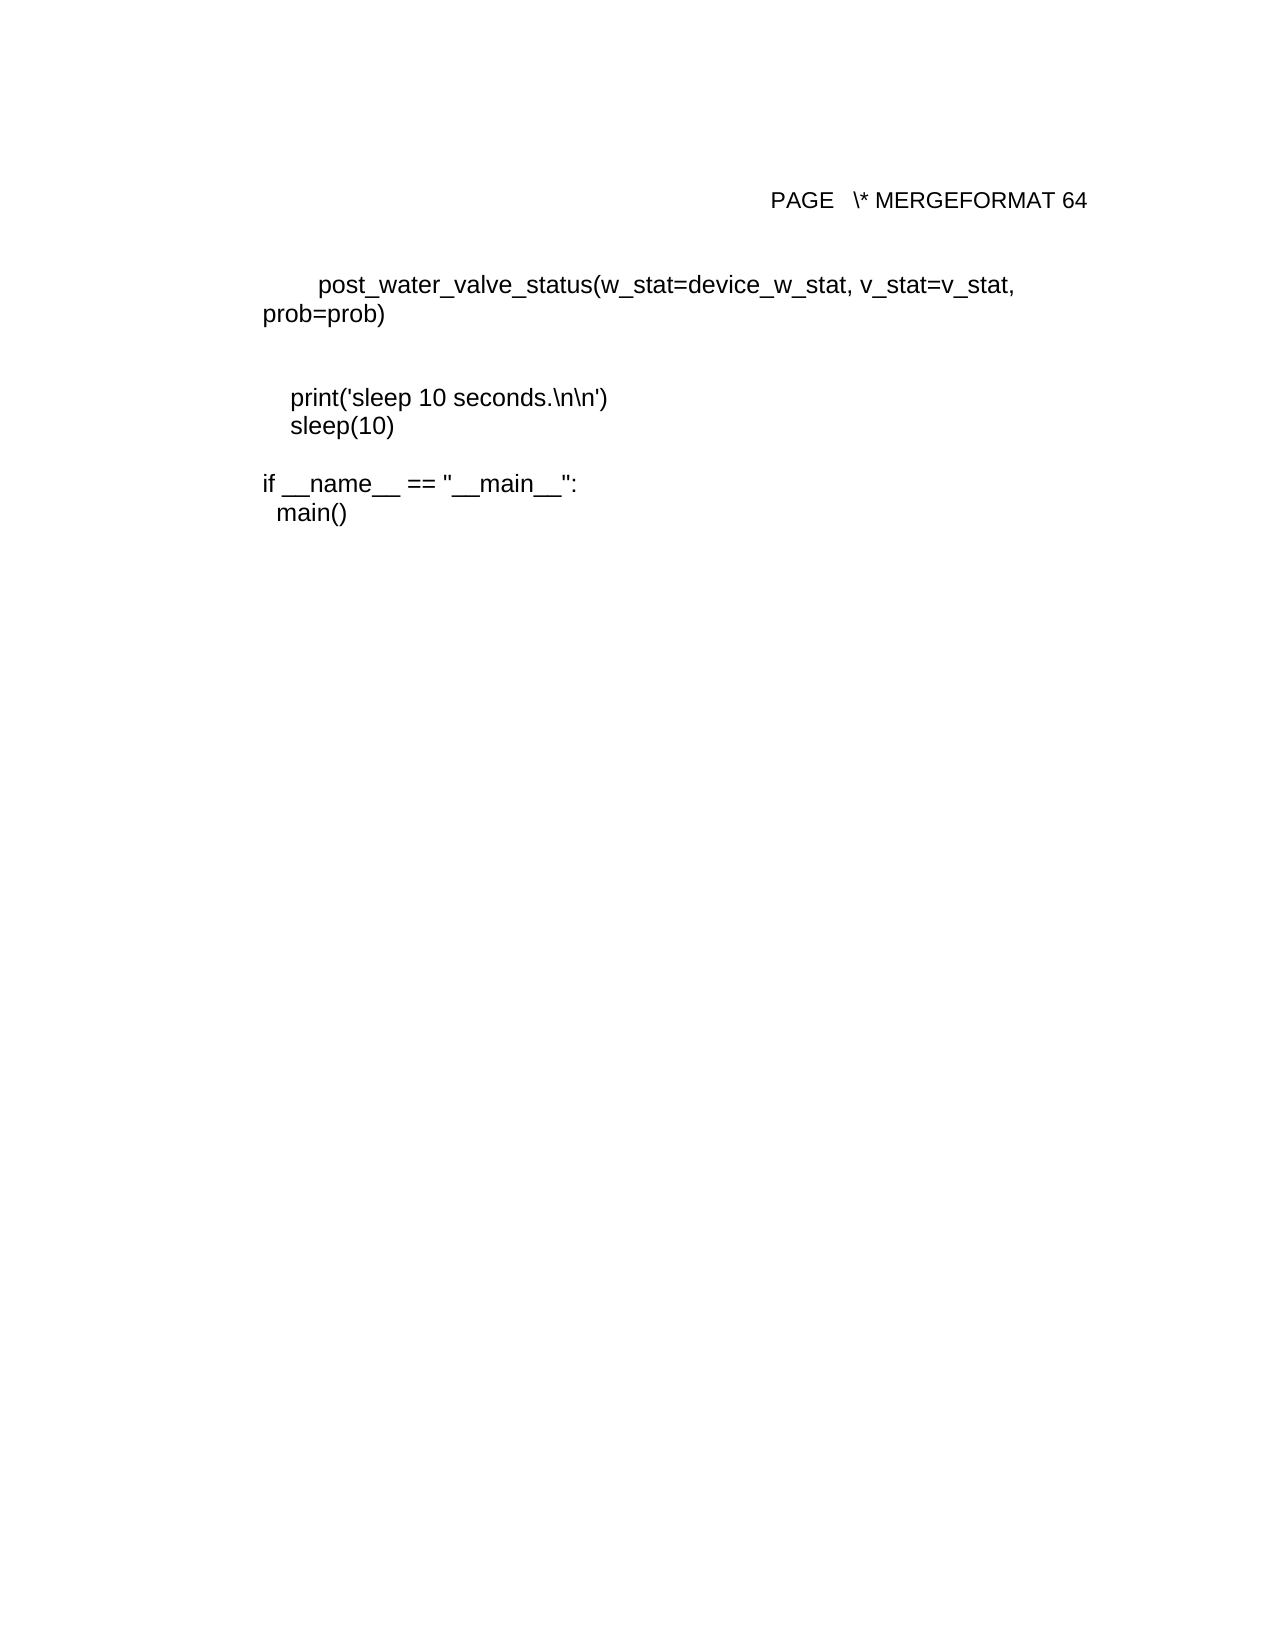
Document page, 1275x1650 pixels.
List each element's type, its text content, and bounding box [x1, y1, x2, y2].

text print('sleep 10 seconds.\n\n') [262, 383, 1087, 411]
text if __name__ == "__main__": [262, 469, 1087, 498]
text post_water_valve_status(w_stat=device_w_stat, v_stat=v_stat, prob=prob) [262, 270, 1087, 327]
text main() [262, 498, 1087, 526]
text sleep(10) [262, 411, 1087, 440]
